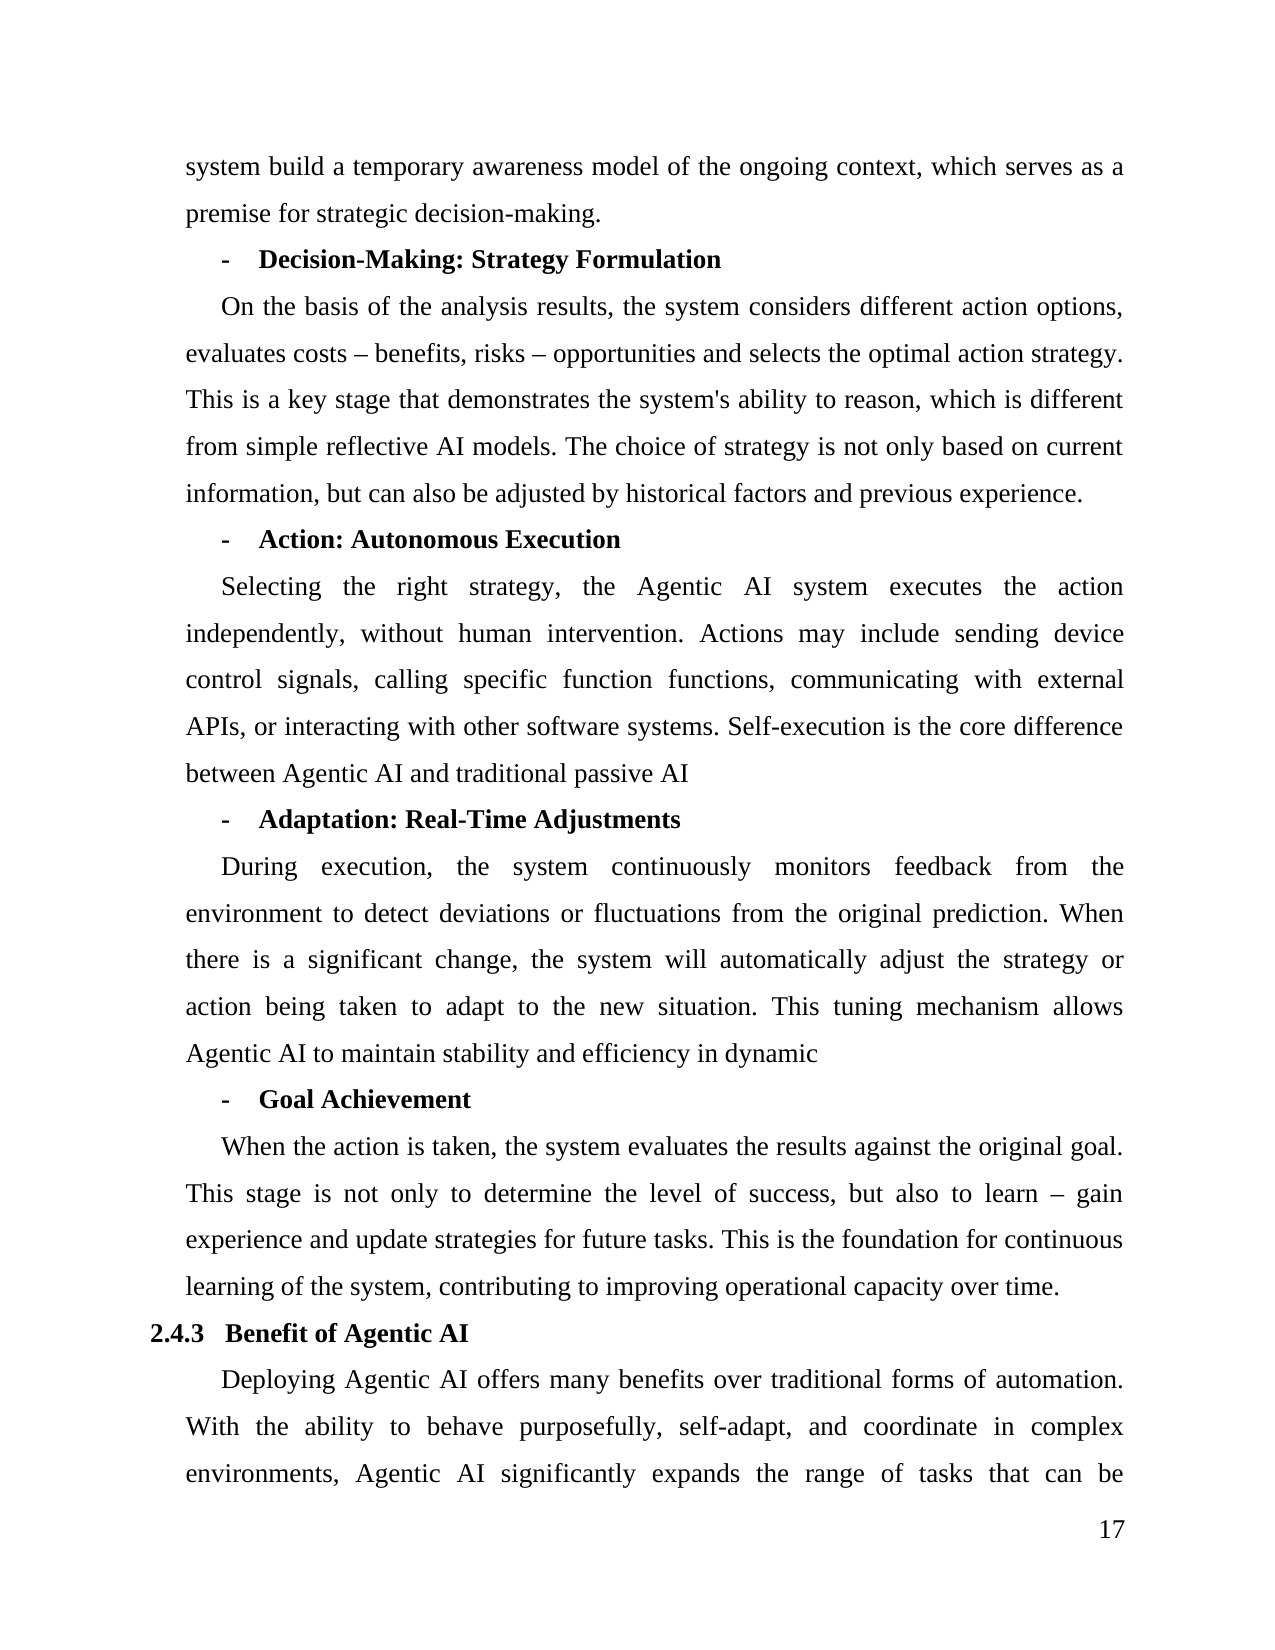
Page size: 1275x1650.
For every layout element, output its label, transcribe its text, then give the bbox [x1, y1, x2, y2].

list Decision-Making: Strategy Formulation [221, 243, 1125, 274]
list Adaptation: Real-Time Adjustments [221, 803, 1125, 834]
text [185, 150, 1125, 228]
text When the action is taken, the system evaluates the results against the original goal. This stage is not only to determine the level of success, but also to learn – gain experience and update strategies for future tasks. This is the foundation for continuous learning of the system, contributing to improving operational capacity over time. [185, 1130, 1125, 1301]
text On the basis of the analysis results, the system considers different action options, evaluates costs – benefits, risks – opportunities and selects the optimal action strategy. This is a key stage that demonstrates the system's ability to reason, which is different from simple reflective AI models. The choice of strategy is not only based on current information, but can also be adjusted by historical factors and previous experience. [185, 290, 1125, 508]
list Goal Achievement [221, 1083, 1125, 1114]
text During execution, the system continuously monitors feedback from the environment to detect deviations or fluctuations from the original prediction. When there is a significant change, the system will automatically adjust the strategy or action being taken to adapt to the new situation. This tuning mechanism allows Agentic AI to maintain stability and efficiency in dynamic [185, 850, 1125, 1068]
text Selecting the right strategy, the Agentic AI system executes the action independently, without human intervention. Actions may include sending device control signals, calling specific function functions, communicating with external APIs, or interacting with other software systems. Self-execution is the core difference between Agentic AI and traditional passive AI [185, 570, 1125, 788]
list Action: Autonomous Execution [221, 523, 1125, 554]
subtitle Benefit of Agentic AI [150, 1317, 1125, 1348]
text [185, 1363, 1125, 1488]
